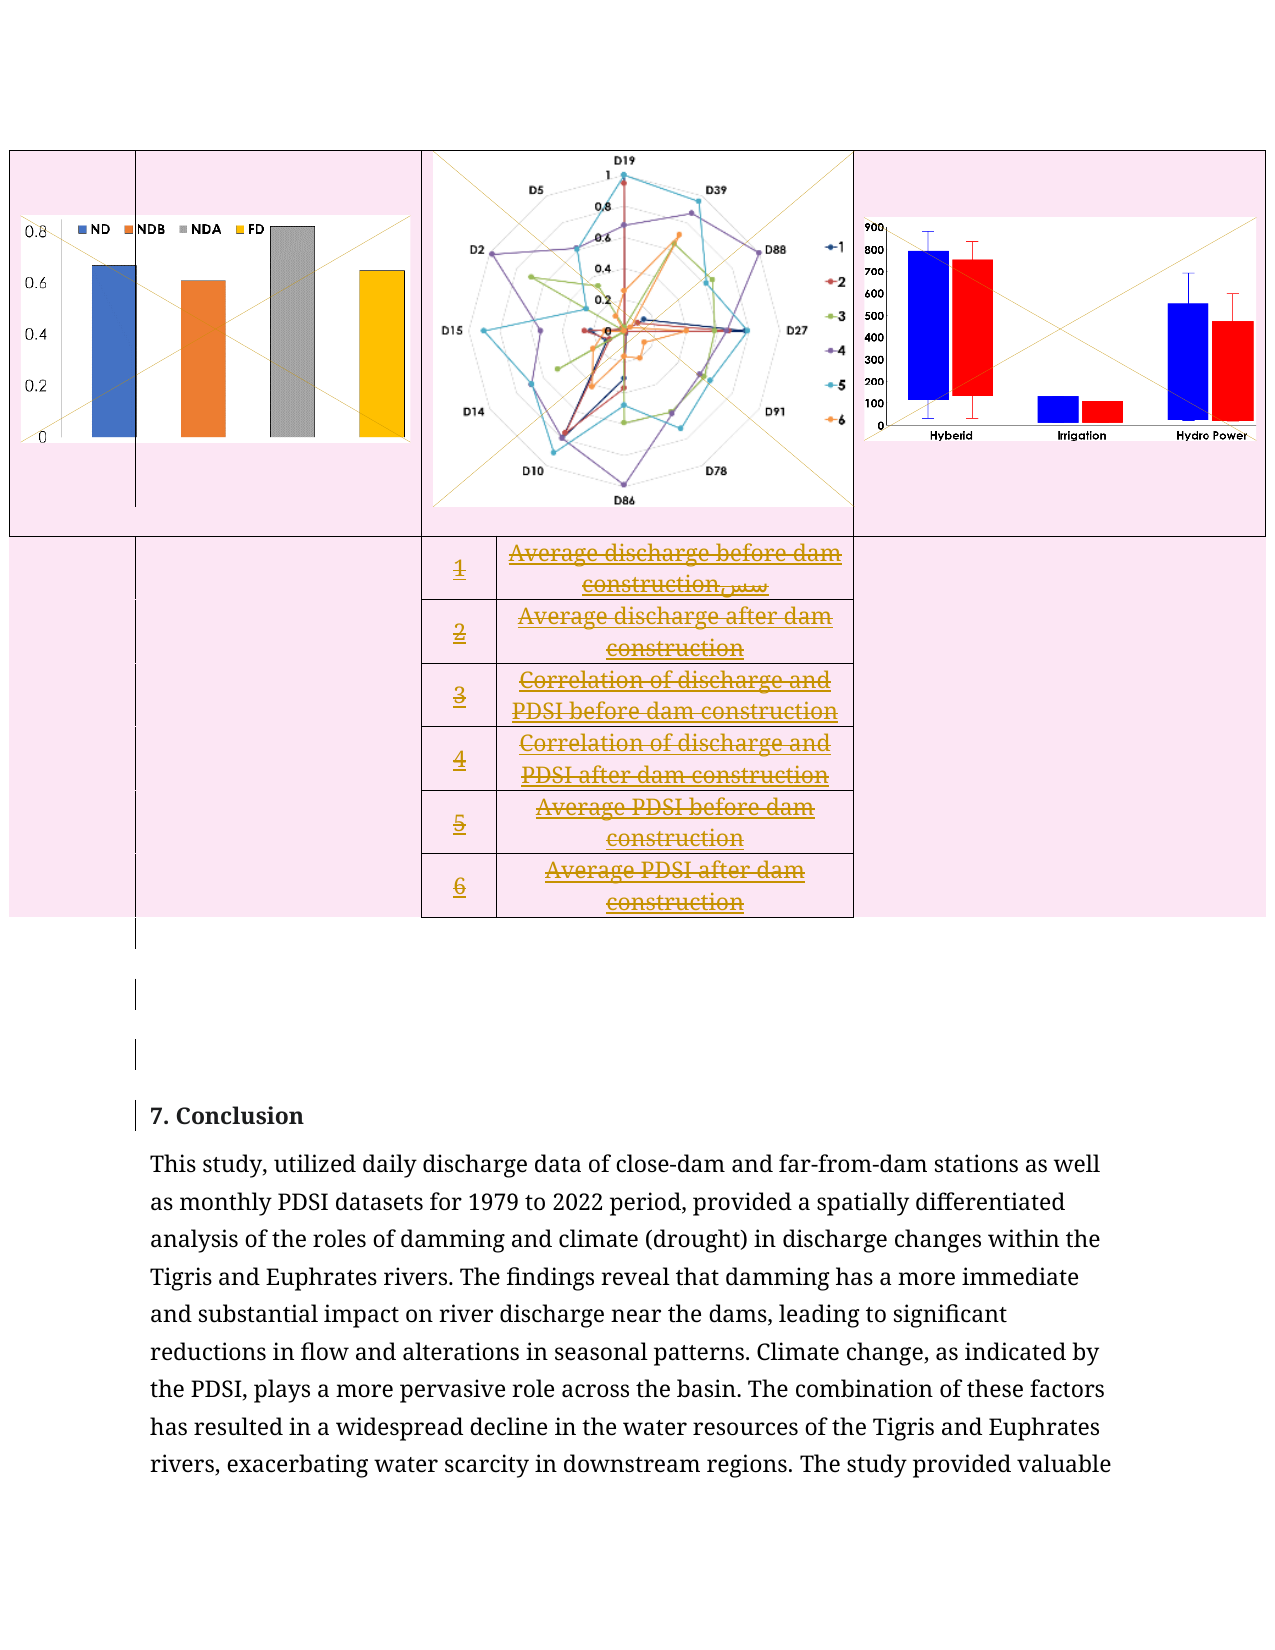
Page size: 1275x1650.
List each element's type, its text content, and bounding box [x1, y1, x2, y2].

picture [20, 217, 135, 441]
picture [136, 215, 409, 328]
picture [435, 151, 853, 328]
picture [1063, 218, 1257, 440]
picture [22, 377, 135, 443]
picture [136, 284, 213, 374]
picture [864, 219, 1058, 439]
picture [22, 215, 135, 281]
picture [435, 330, 853, 507]
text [150, 1148, 1125, 1479]
picture [646, 154, 853, 504]
picture [866, 330, 1255, 441]
picture [136, 330, 409, 443]
picture [218, 217, 411, 441]
picture [866, 217, 1255, 328]
picture [433, 152, 642, 505]
text 7. Conclusion [150, 1100, 1125, 1131]
